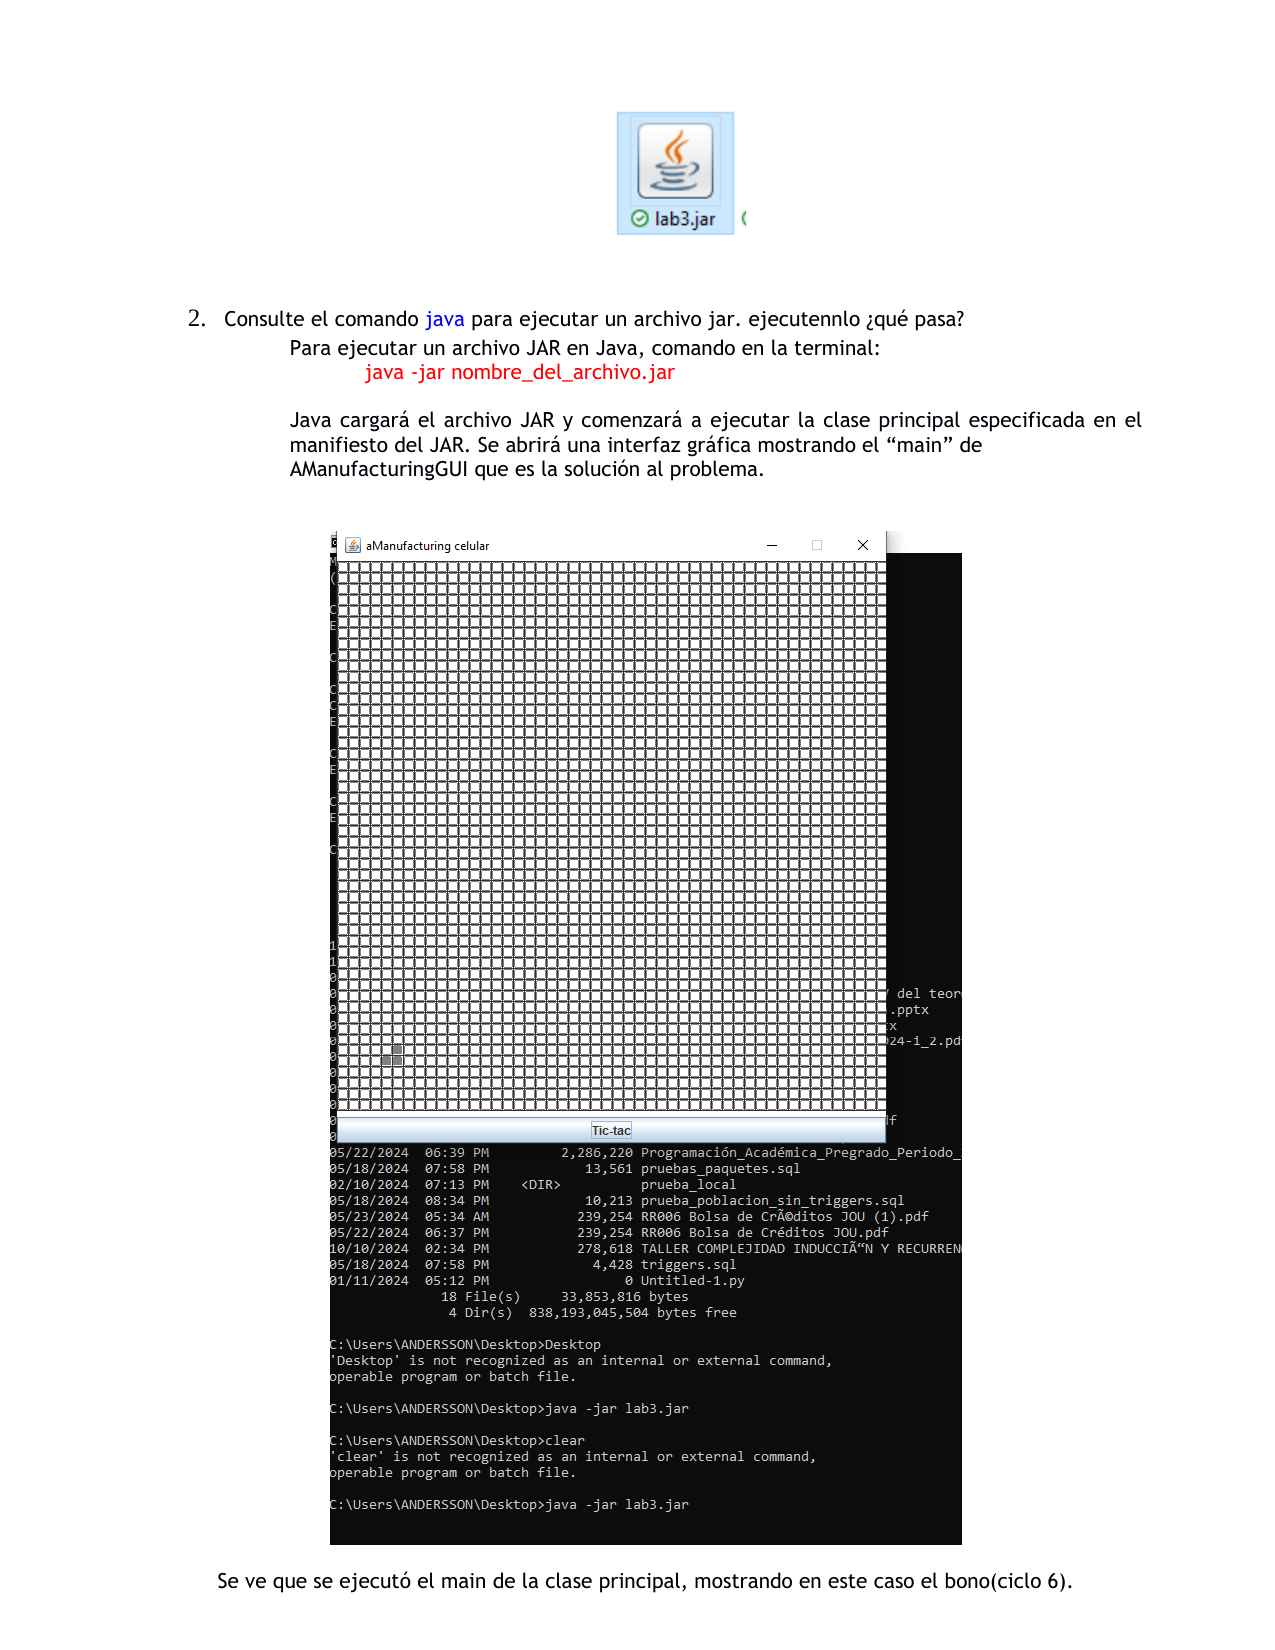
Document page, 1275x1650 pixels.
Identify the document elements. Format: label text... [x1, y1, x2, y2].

text Para ejecutar un archivo JAR en Java, comando en la terminal: [139, 336, 1152, 360]
list Consulte el comando java para ejecutar un archivo jar. ejecutennlo ¿qué pasa? [188, 303, 1152, 332]
picture [603, 95, 747, 254]
text Java cargará el archivo JAR y comenzará a ejecutar la clase principal especificada en el manifiesto del JAR. Se abrirá una interfaz gráfica mostrando el “main” de AManufacturingGUI que es la solución al problema. [139, 408, 1152, 481]
picture [330, 531, 962, 1545]
text Se ve que se ejecutó el main de la clase principal, mostrando en este caso el bono(ciclo 6). [139, 1568, 1152, 1593]
text java -jar nombre_del_archivo.jar [139, 360, 1152, 384]
